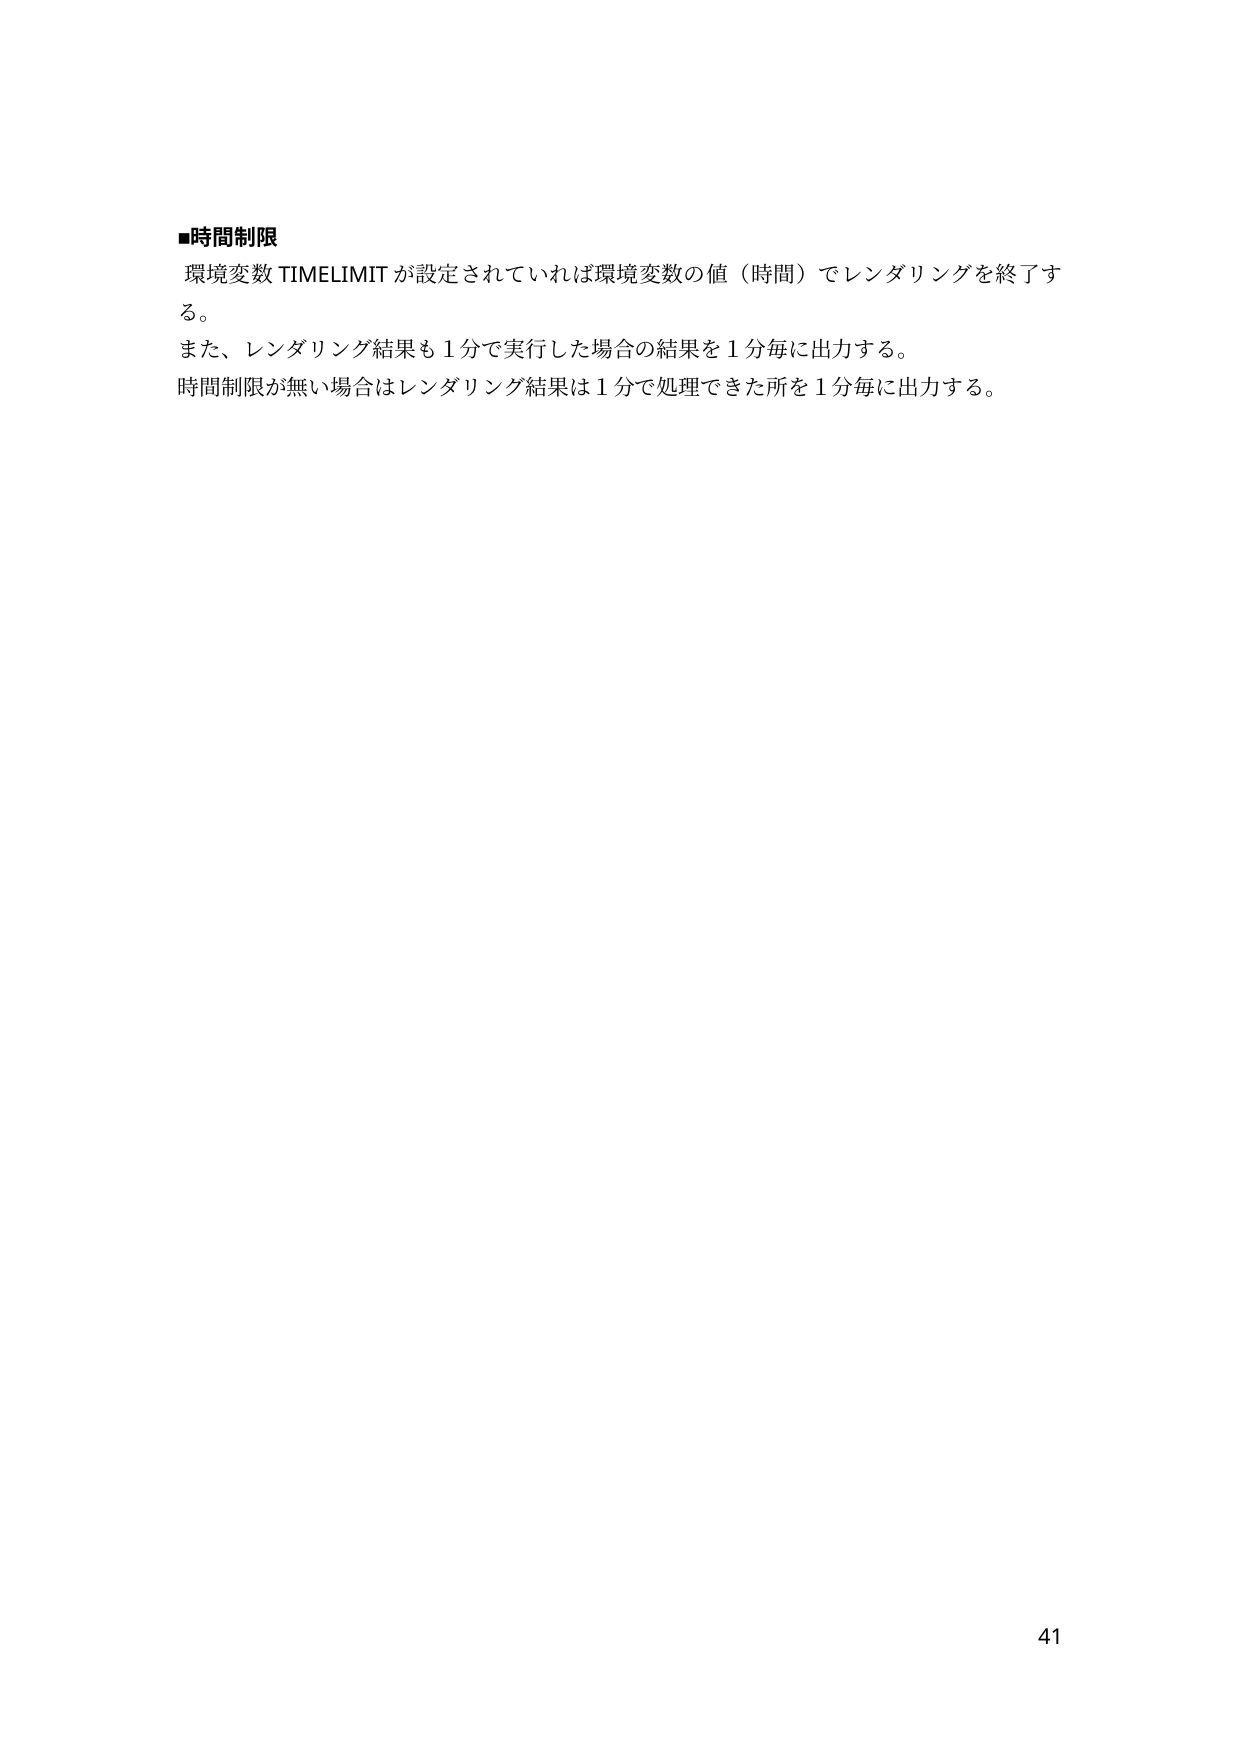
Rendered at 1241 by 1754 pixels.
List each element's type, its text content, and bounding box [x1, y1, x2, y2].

text 時間制限が無い場合はレンダリング結果は１分で処理できた所を１分毎に出力する。 [177, 367, 1063, 404]
text また、レンダリング結果も１分で実行した場合の結果を１分毎に出力する。 [177, 329, 1063, 367]
text 環境変数TIMELIMITが設定されていれば環境変数の値（時間）でレンダリングを終了する。 [177, 254, 1063, 329]
subtitle ■時間制限 [177, 217, 1063, 254]
